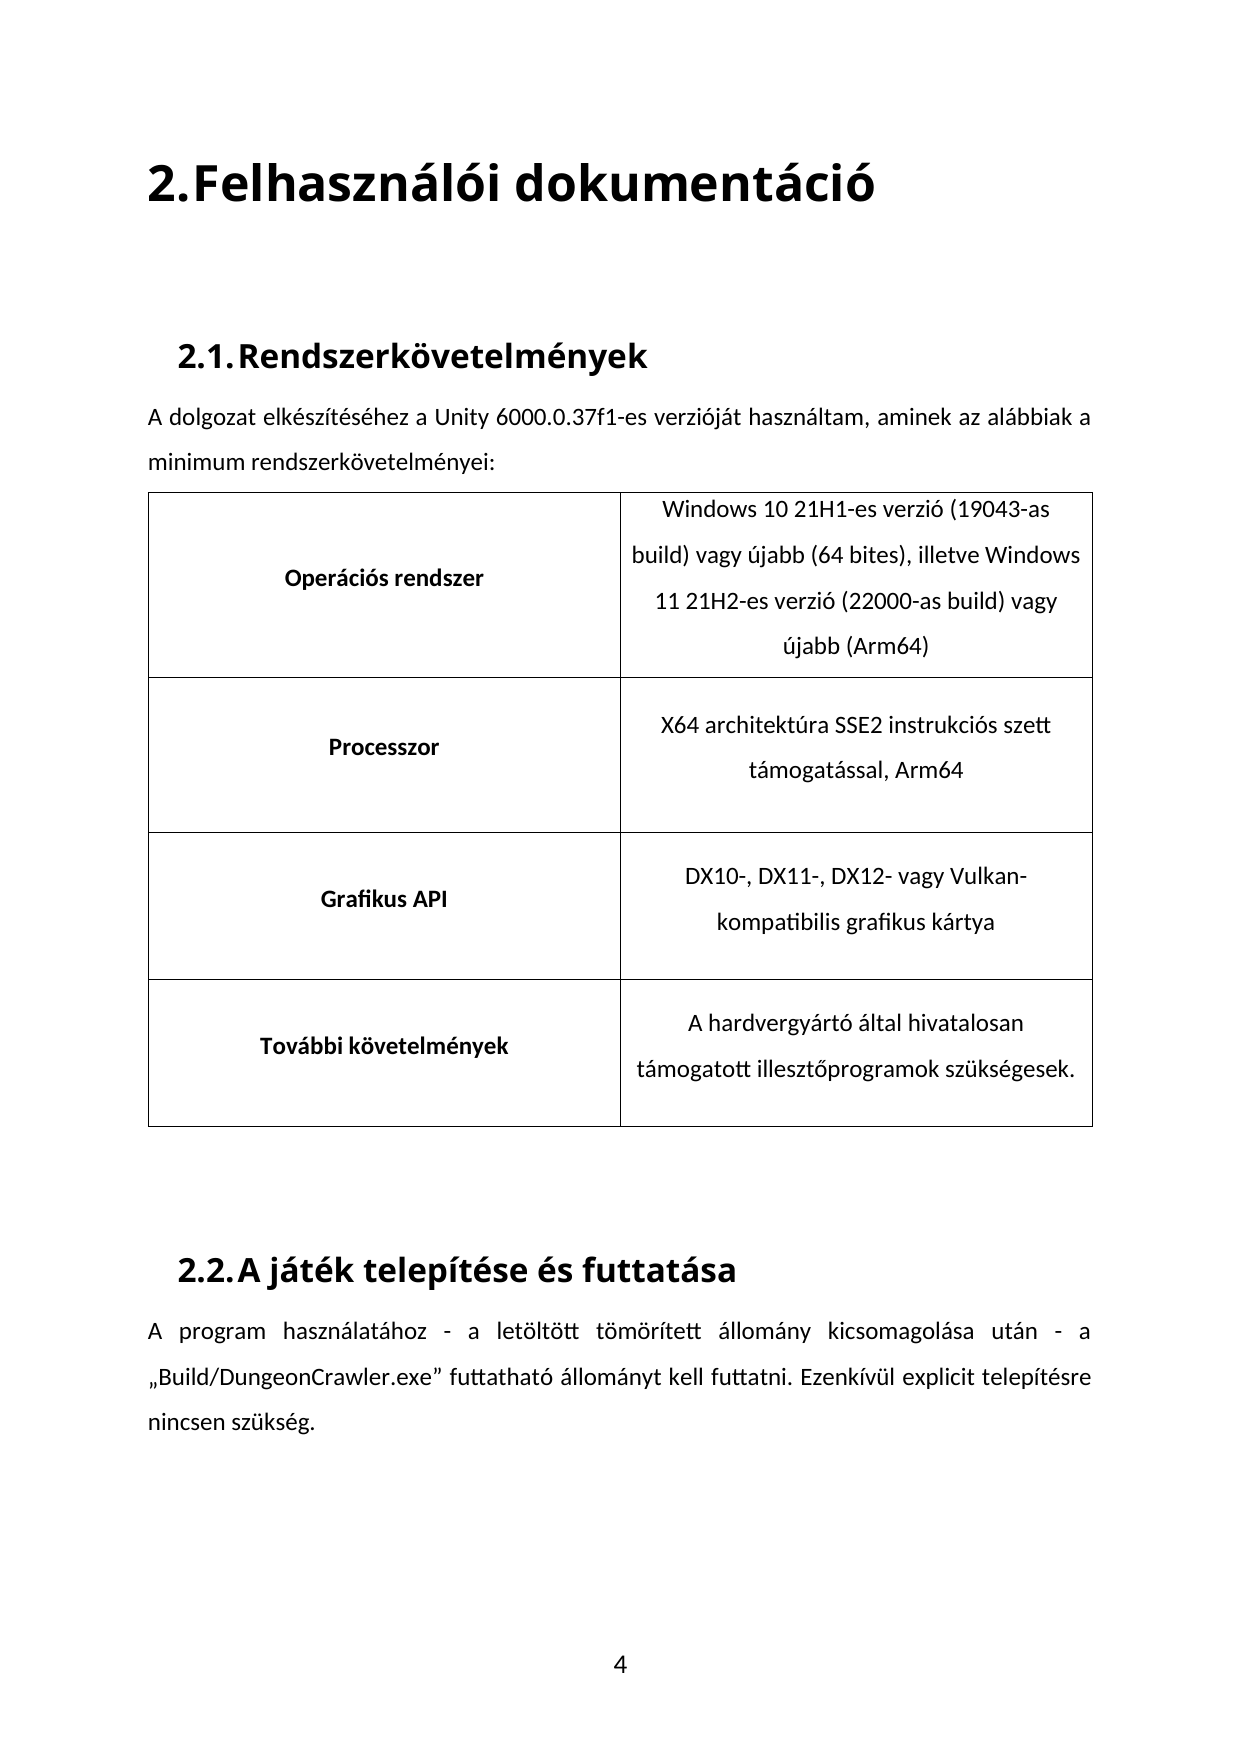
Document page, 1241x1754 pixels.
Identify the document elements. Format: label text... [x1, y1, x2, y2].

subtitle A játék telepítése és futtatása [177, 1247, 1092, 1292]
table_cell Processzor [149, 678, 620, 832]
text A dolgozat elkészítéséhez a Unity 6000.0.37f1-es verzióját használtam, aminek az alábbiak a minimum rendszerkövetelményei: [148, 401, 1092, 477]
table_cell A hardvergyártó által hivatalosan támogatott illesztőprogramok szükségesek. [621, 980, 1092, 1126]
table_cell X64 architektúra SSE2 instrukciós szett támogatással, Arm64 [621, 678, 1092, 832]
table_header Windows 10 21H1-es verzió (19043-as build) vagy újabb (64 bites), illetve Windows 11 21H2-es verzió (22000-as build) vagy újabb (Arm64) [621, 493, 1092, 677]
table_cell További követelmények [149, 980, 620, 1126]
text A program használatához - a letöltött tömörített állomány kicsomagolása után - a „Build/DungeonCrawler.exe” futtatható állományt kell futtatni. Ezenkívül explicit telepítésre nincsen szükség. [148, 1315, 1092, 1437]
table_header Operációs rendszer [149, 493, 620, 677]
table_cell DX10-, DX11-, DX12- vagy Vulkan-kompatibilis grafikus kártya [621, 833, 1092, 979]
subtitle Rendszerkövetelmények [177, 333, 1092, 378]
subtitle Felhasználói dokumentáció [148, 148, 1092, 216]
table_cell Grafikus API [149, 833, 620, 979]
